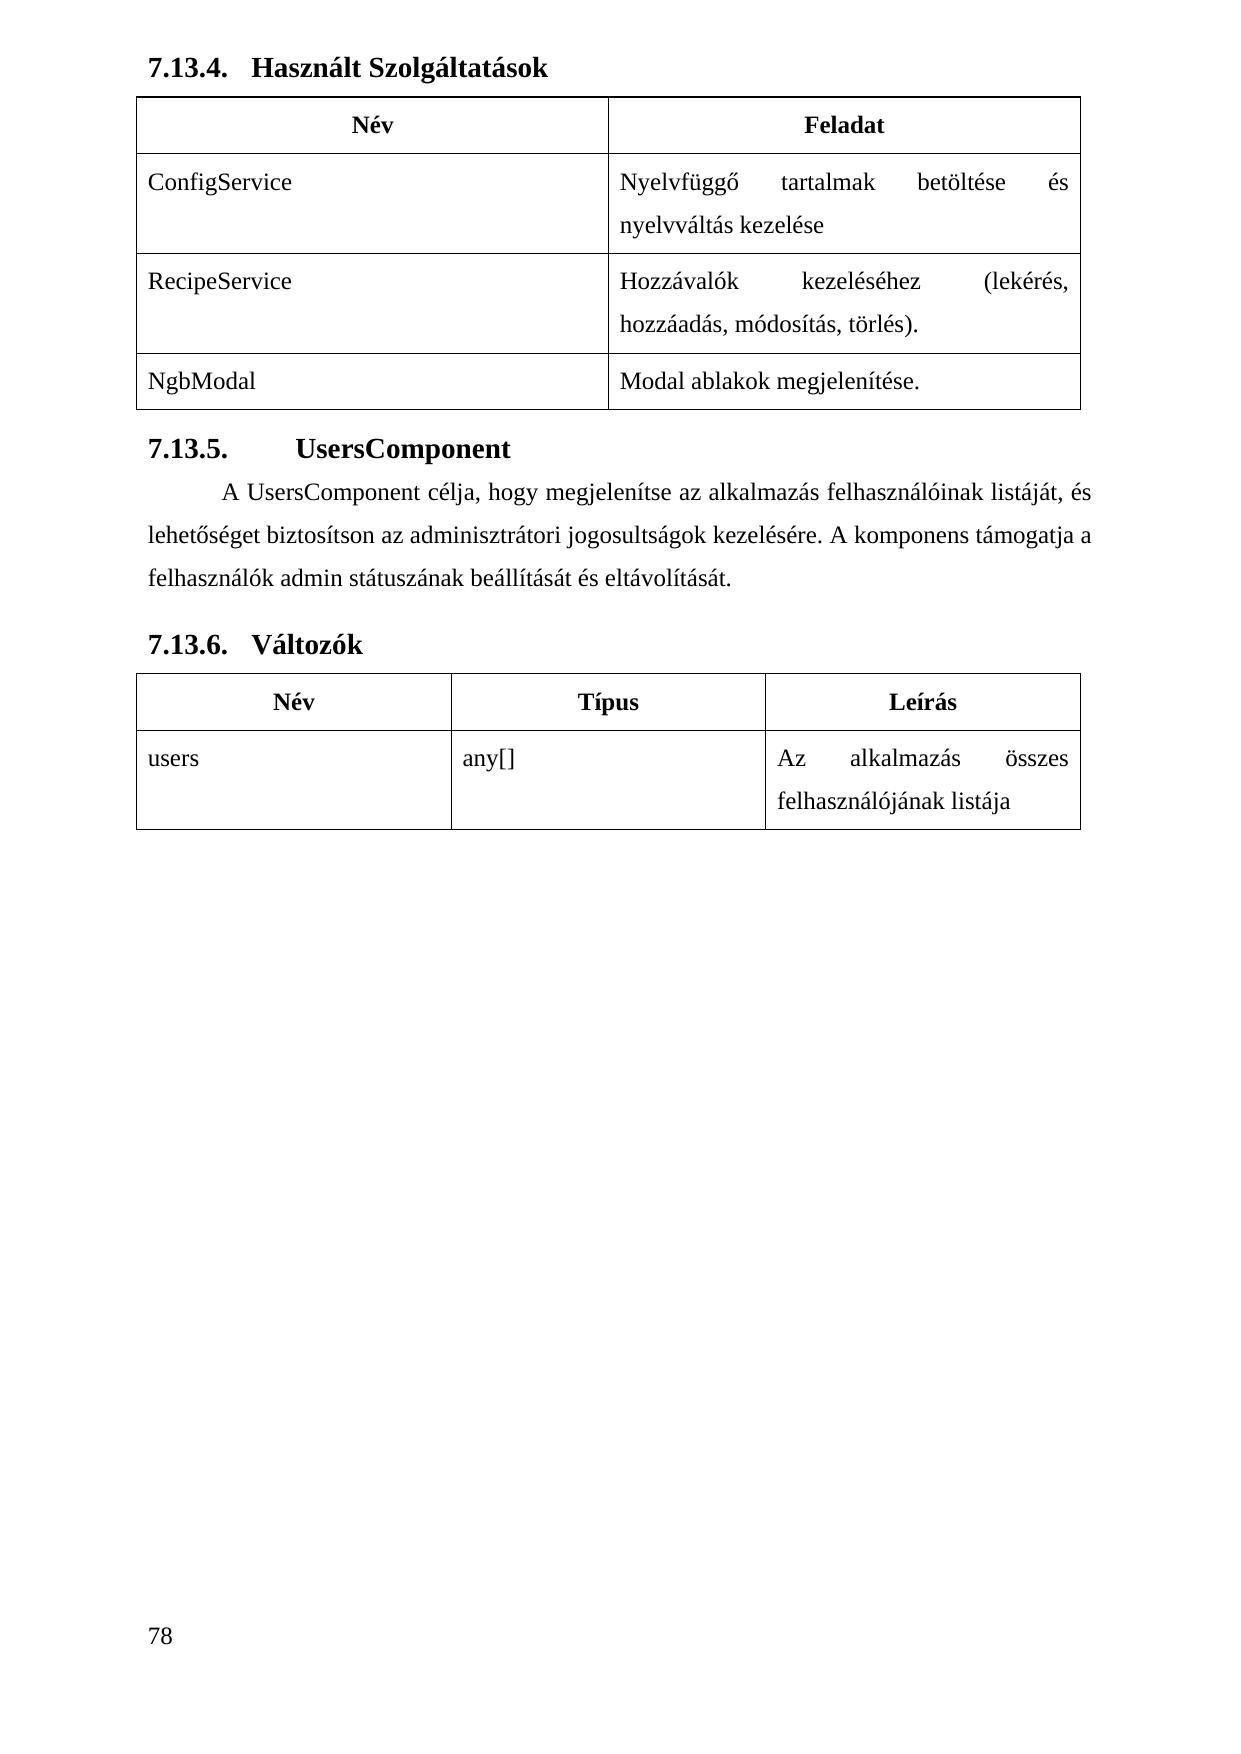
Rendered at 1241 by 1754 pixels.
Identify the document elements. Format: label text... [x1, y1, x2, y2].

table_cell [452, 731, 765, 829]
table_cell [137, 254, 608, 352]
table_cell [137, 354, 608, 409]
text Változók [148, 627, 1093, 661]
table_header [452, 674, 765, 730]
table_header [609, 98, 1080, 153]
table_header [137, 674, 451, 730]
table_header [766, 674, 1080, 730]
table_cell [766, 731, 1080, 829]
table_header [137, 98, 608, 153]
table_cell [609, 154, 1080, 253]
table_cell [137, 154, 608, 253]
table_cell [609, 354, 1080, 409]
text UsersComponent [148, 431, 1093, 464]
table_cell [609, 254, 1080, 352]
text Használt Szolgáltatások [148, 50, 1093, 84]
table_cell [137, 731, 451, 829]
text A UsersComponent célja, hogy megjelenítse az alkalmazás felhasználóinak listáját, és lehetőséget biztosítson az adminisztrátori jogosultságok kezelésére. A komponens támogatja a felhasználók admin státuszának beállítását és eltávolítását. [148, 477, 1093, 592]
